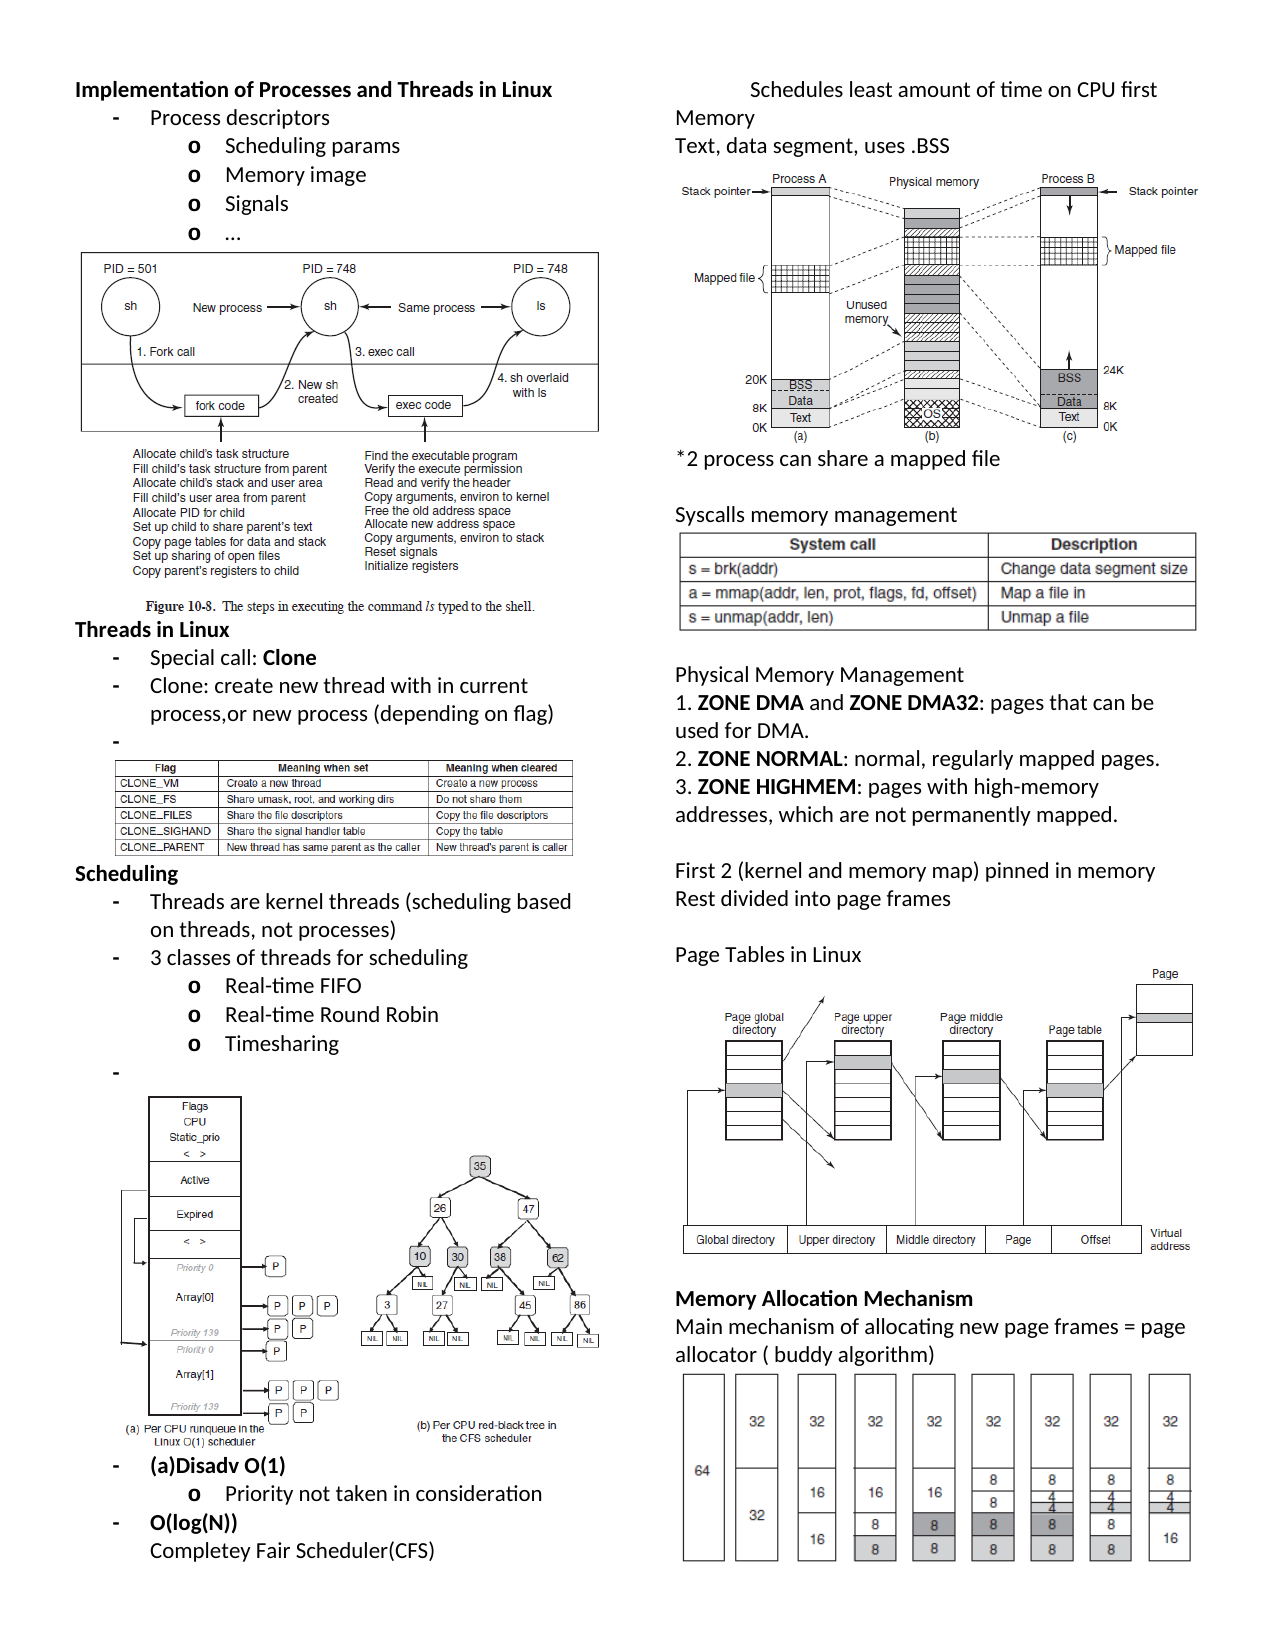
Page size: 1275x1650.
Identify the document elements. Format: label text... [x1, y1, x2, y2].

text 1. ZONE DMA and ZONE DMA32: pages that can be used for DMA. [675, 688, 1200, 744]
text 3. ZONE HIGHMEM: pages with high-memory addresses, which are not permanently mapped. [675, 772, 1200, 828]
text Main mechanism of allocating new page frames = page allocator ( buddy algorithm) [675, 1312, 1200, 1368]
list Special call: Clone [112, 643, 600, 671]
list (a)Disadv O(1) [112, 1452, 600, 1479]
list 3 classes of threads for scheduling [112, 943, 600, 971]
text Threads in Linux [75, 616, 600, 643]
text Page Tables in Linux [675, 941, 1200, 968]
list … [187, 218, 600, 247]
text Memory [675, 103, 1200, 131]
list Signals [187, 189, 600, 218]
list Completey Fair Scheduler(CFS) [150, 1537, 600, 1564]
text First 2 (kernel and memory map) pinned in memory [675, 857, 1200, 884]
list Clone: create new thread with in current process,or new process (depending on flag) [112, 671, 600, 727]
list O(log(N)) [112, 1508, 600, 1537]
list Real-time Round Robin [187, 1000, 600, 1029]
list Timesharing [187, 1029, 600, 1058]
list Priority not taken in consideration [187, 1479, 600, 1508]
text Syscalls memory management [675, 500, 1200, 528]
text Scheduling [75, 859, 600, 887]
list Threads are kernel threads (scheduling based on threads, not processes) [112, 887, 600, 943]
text Implementation of Processes and Threads in Linux [75, 75, 600, 103]
list Memory image [187, 160, 600, 189]
list Real-time FIFO [187, 971, 600, 1000]
list Schedules least amount of time on CPU first [750, 75, 1200, 103]
text Rest divided into page frames [675, 884, 1200, 913]
list Process descriptors [112, 103, 600, 131]
list Scheduling params [187, 131, 600, 160]
text Memory Allocation Mechanism [675, 1284, 1200, 1312]
text 2. ZONE NORMAL: normal, regularly mapped pages. [675, 744, 1200, 772]
text Text, data segment, uses .BSS [675, 131, 1200, 159]
text Physical Memory Management [675, 660, 1200, 688]
text *2 process can share a mapped file [675, 445, 1200, 472]
